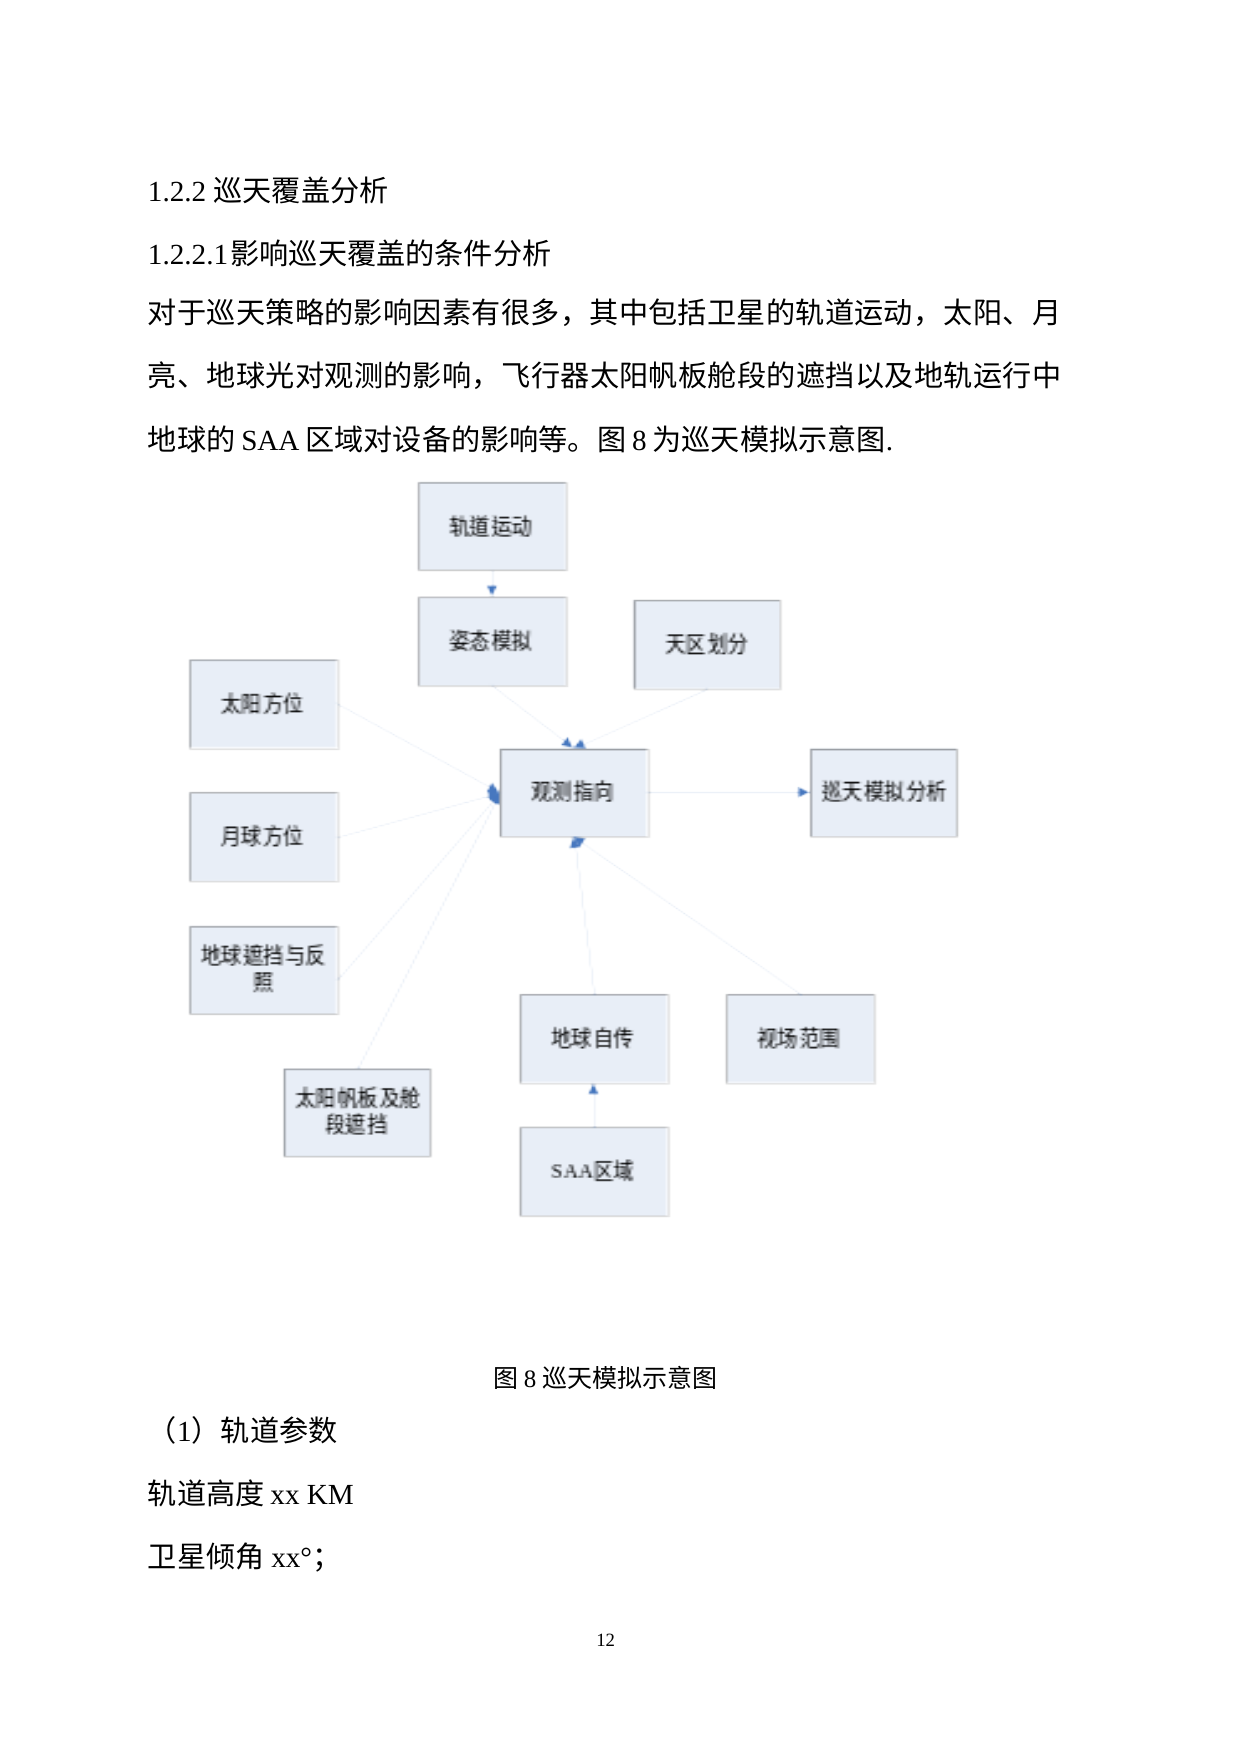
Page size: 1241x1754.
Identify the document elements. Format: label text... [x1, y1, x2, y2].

subtitle 影响巡天覆盖的条件分析 [148, 227, 1063, 272]
text （1）轨道参数 [148, 1407, 1063, 1449]
text 轨道高度xx KM [148, 1471, 1063, 1513]
subtitle 巡天覆盖分析 [148, 164, 1063, 210]
text 对于巡天策略的影响因素有很多，其中包括卫星的轨道运动，太阳、月亮、地球光对观测的影响，飞行器太阳帆板舱段的遮挡以及地轨运行中地球的SAA区域对设备的影响等。图8为巡天模拟示意图. [148, 289, 1063, 459]
text 图8 巡天模拟示意图 [148, 1358, 1063, 1394]
text 卫星倾角 xx°； [148, 1534, 1063, 1576]
